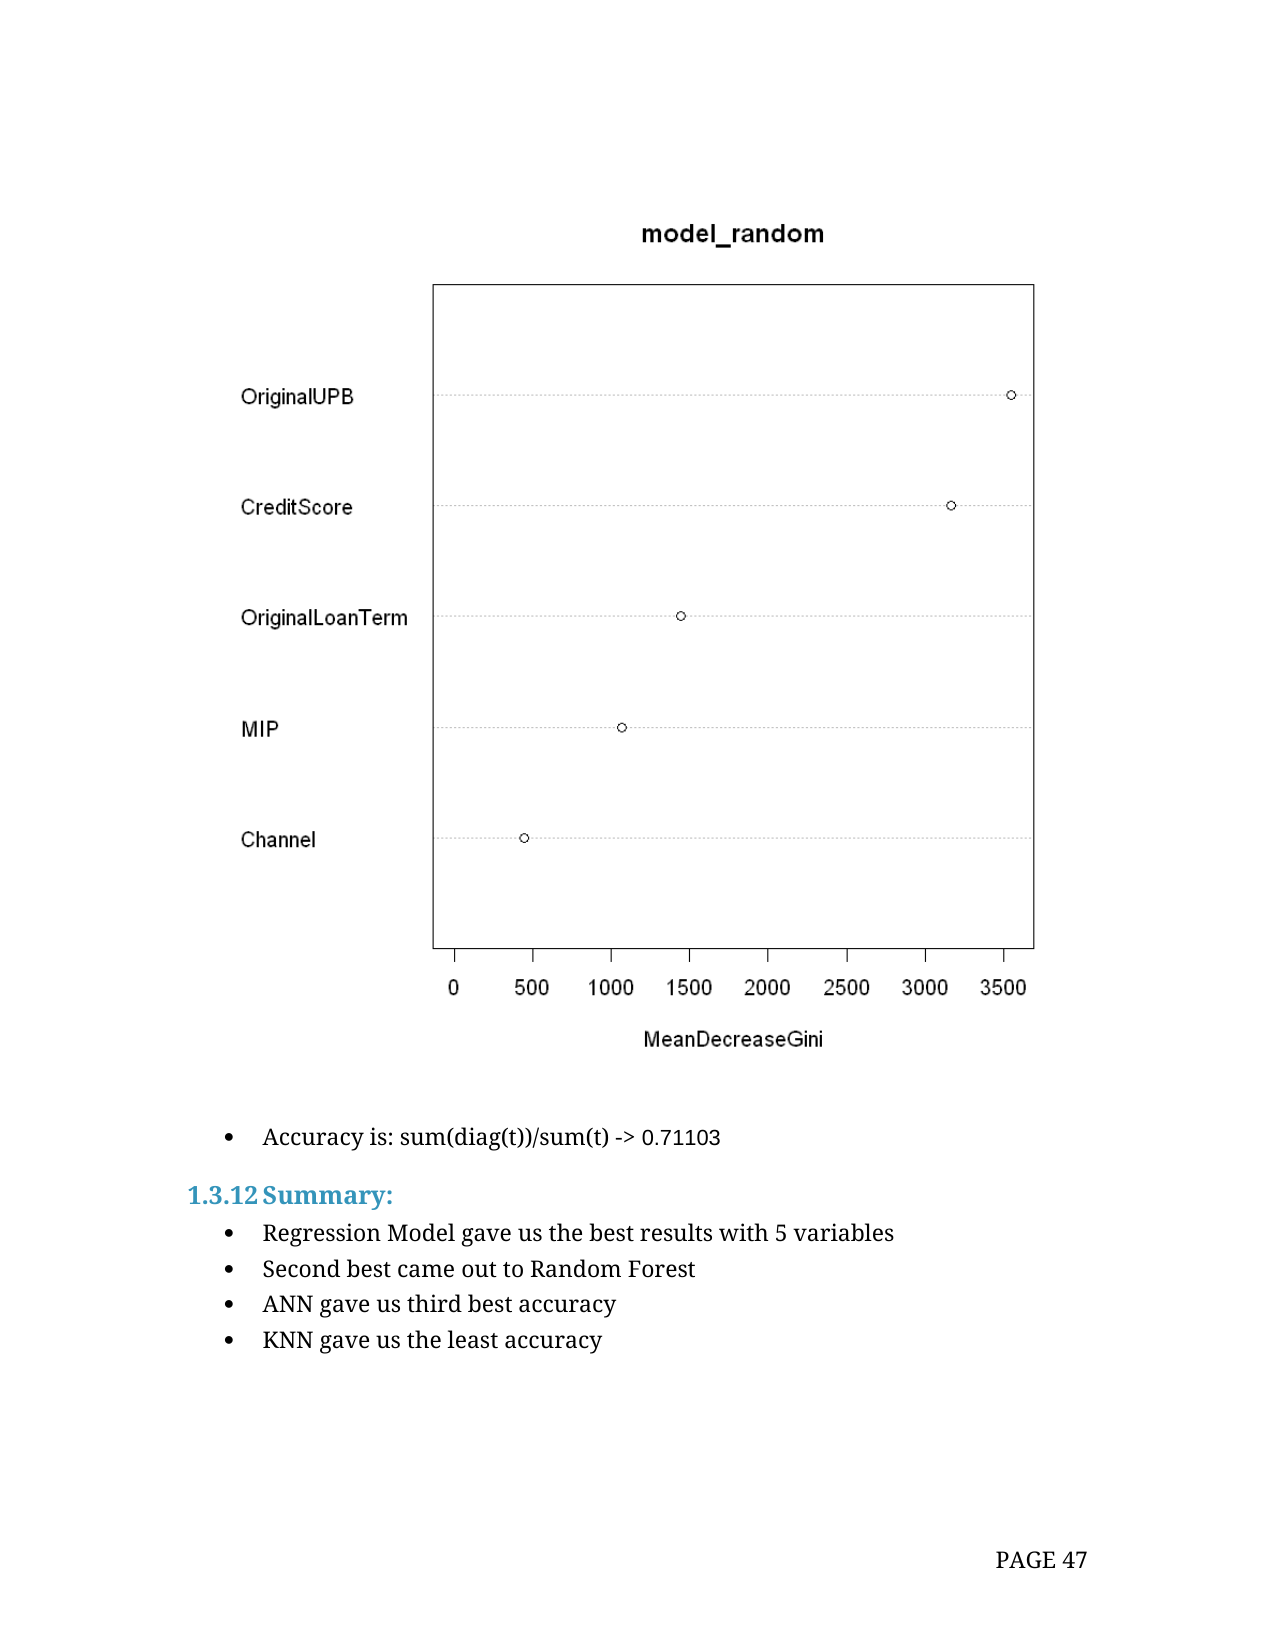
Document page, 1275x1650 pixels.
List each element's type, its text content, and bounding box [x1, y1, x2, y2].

picture [187, 180, 1088, 1080]
list KNN gave us the least accuracy [225, 1324, 1087, 1356]
list Second best came out to Random Forest [225, 1252, 1087, 1284]
list Regression Model gave us the best results with 5 variables [225, 1217, 1087, 1248]
subtitle Summary: [187, 1177, 1087, 1211]
list ANN gave us third best accuracy [225, 1288, 1087, 1320]
list Accuracy is: sum(diag(t))/sum(t) -> 0.71103 [225, 1121, 1087, 1152]
